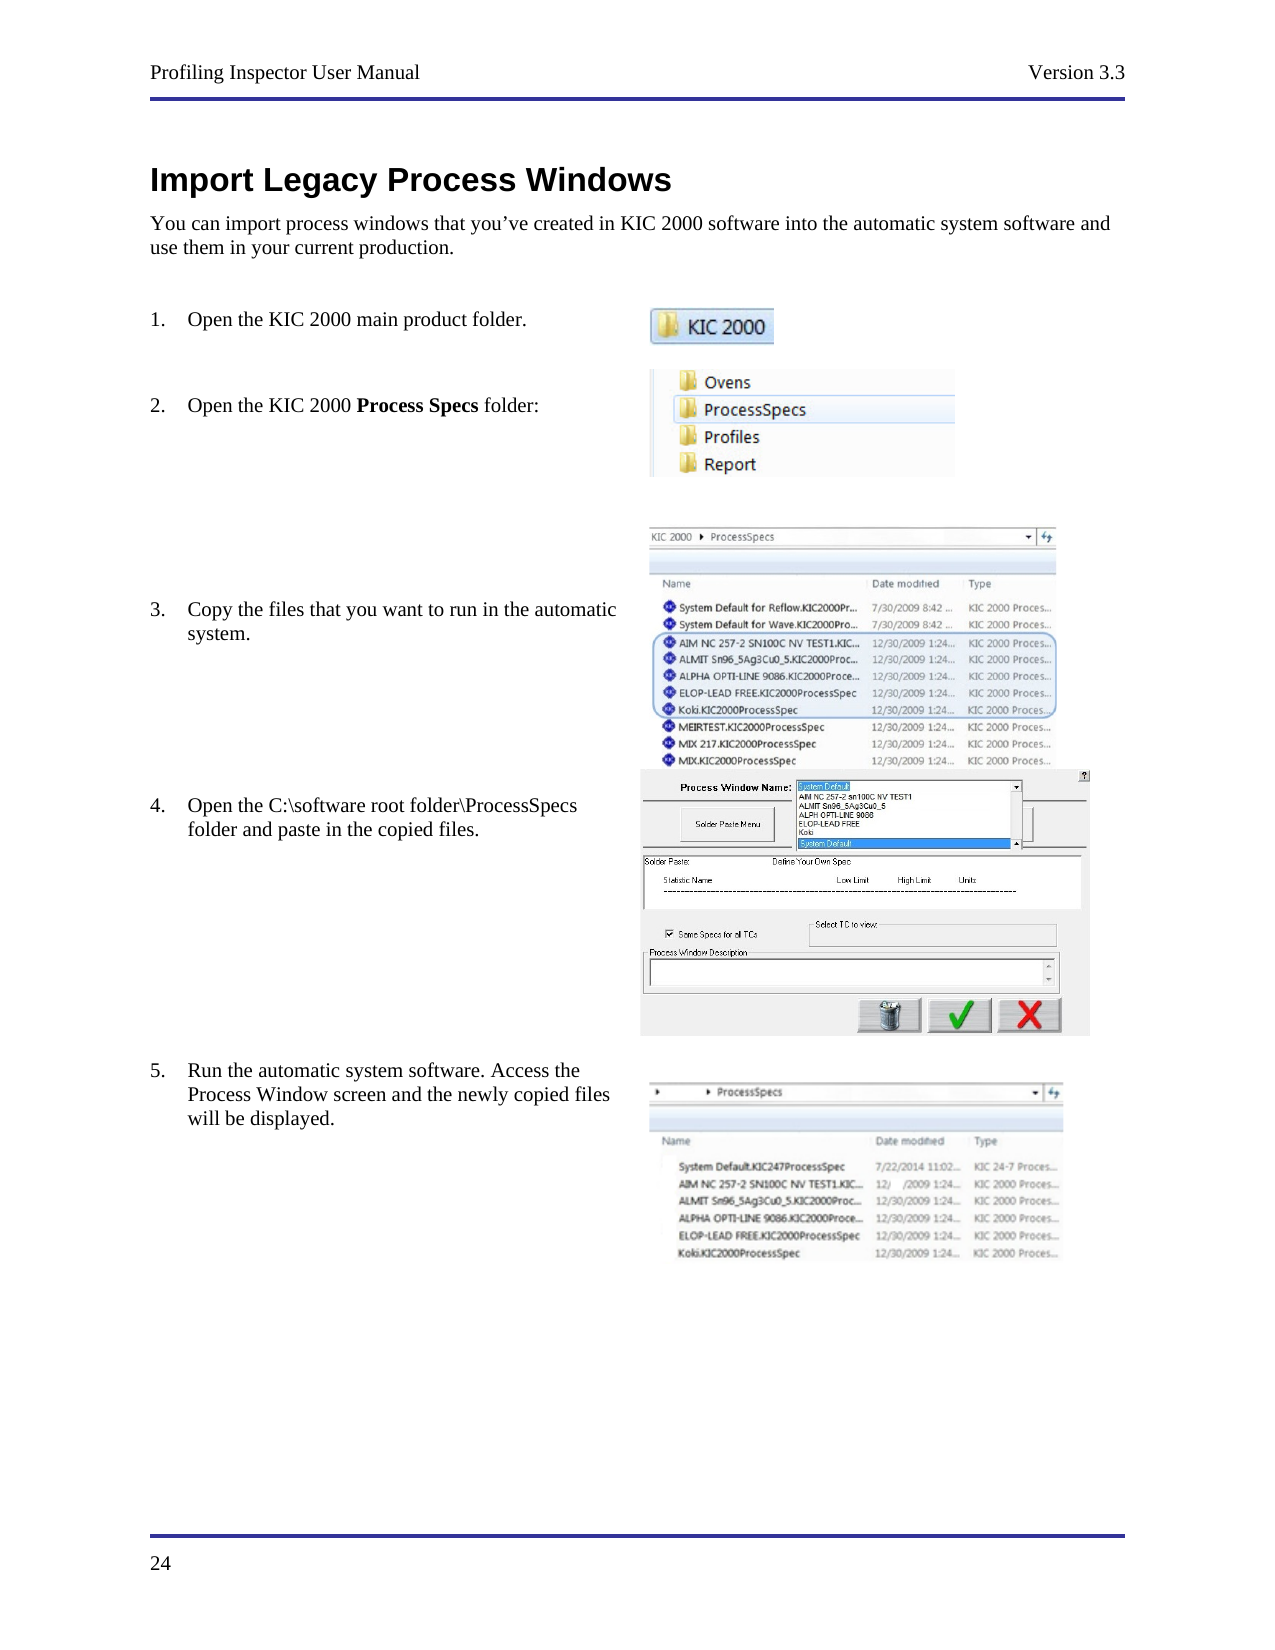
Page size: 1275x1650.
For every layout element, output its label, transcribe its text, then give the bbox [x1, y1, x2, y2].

table_header [638, 283, 1114, 369]
table_cell [638, 769, 1114, 1327]
table_header Open the KIC 2000 main product folder. [139, 283, 638, 369]
table_cell Open the KIC 2000 Process Specs folder: [139, 369, 638, 501]
table_cell [638, 501, 1114, 769]
picture [639, 524, 1090, 1035]
subtitle Import Legacy Process Windows [150, 160, 1125, 198]
picture [649, 307, 774, 346]
table_cell [638, 369, 1114, 501]
table_cell Copy the files that you want to run in the automatic system. [139, 501, 638, 769]
text You can import process windows that you’ve created in KIC 2000 software into the automatic system software and use them in your current production. [150, 211, 1125, 259]
table_cell Open the C:\software root folder\ProcessSpecs folder and paste in the copied files. Run the automatic system software. Access the Process Window screen and the newly copied files will be displayed. [139, 769, 638, 1327]
picture [649, 1081, 1064, 1264]
picture [649, 369, 955, 477]
